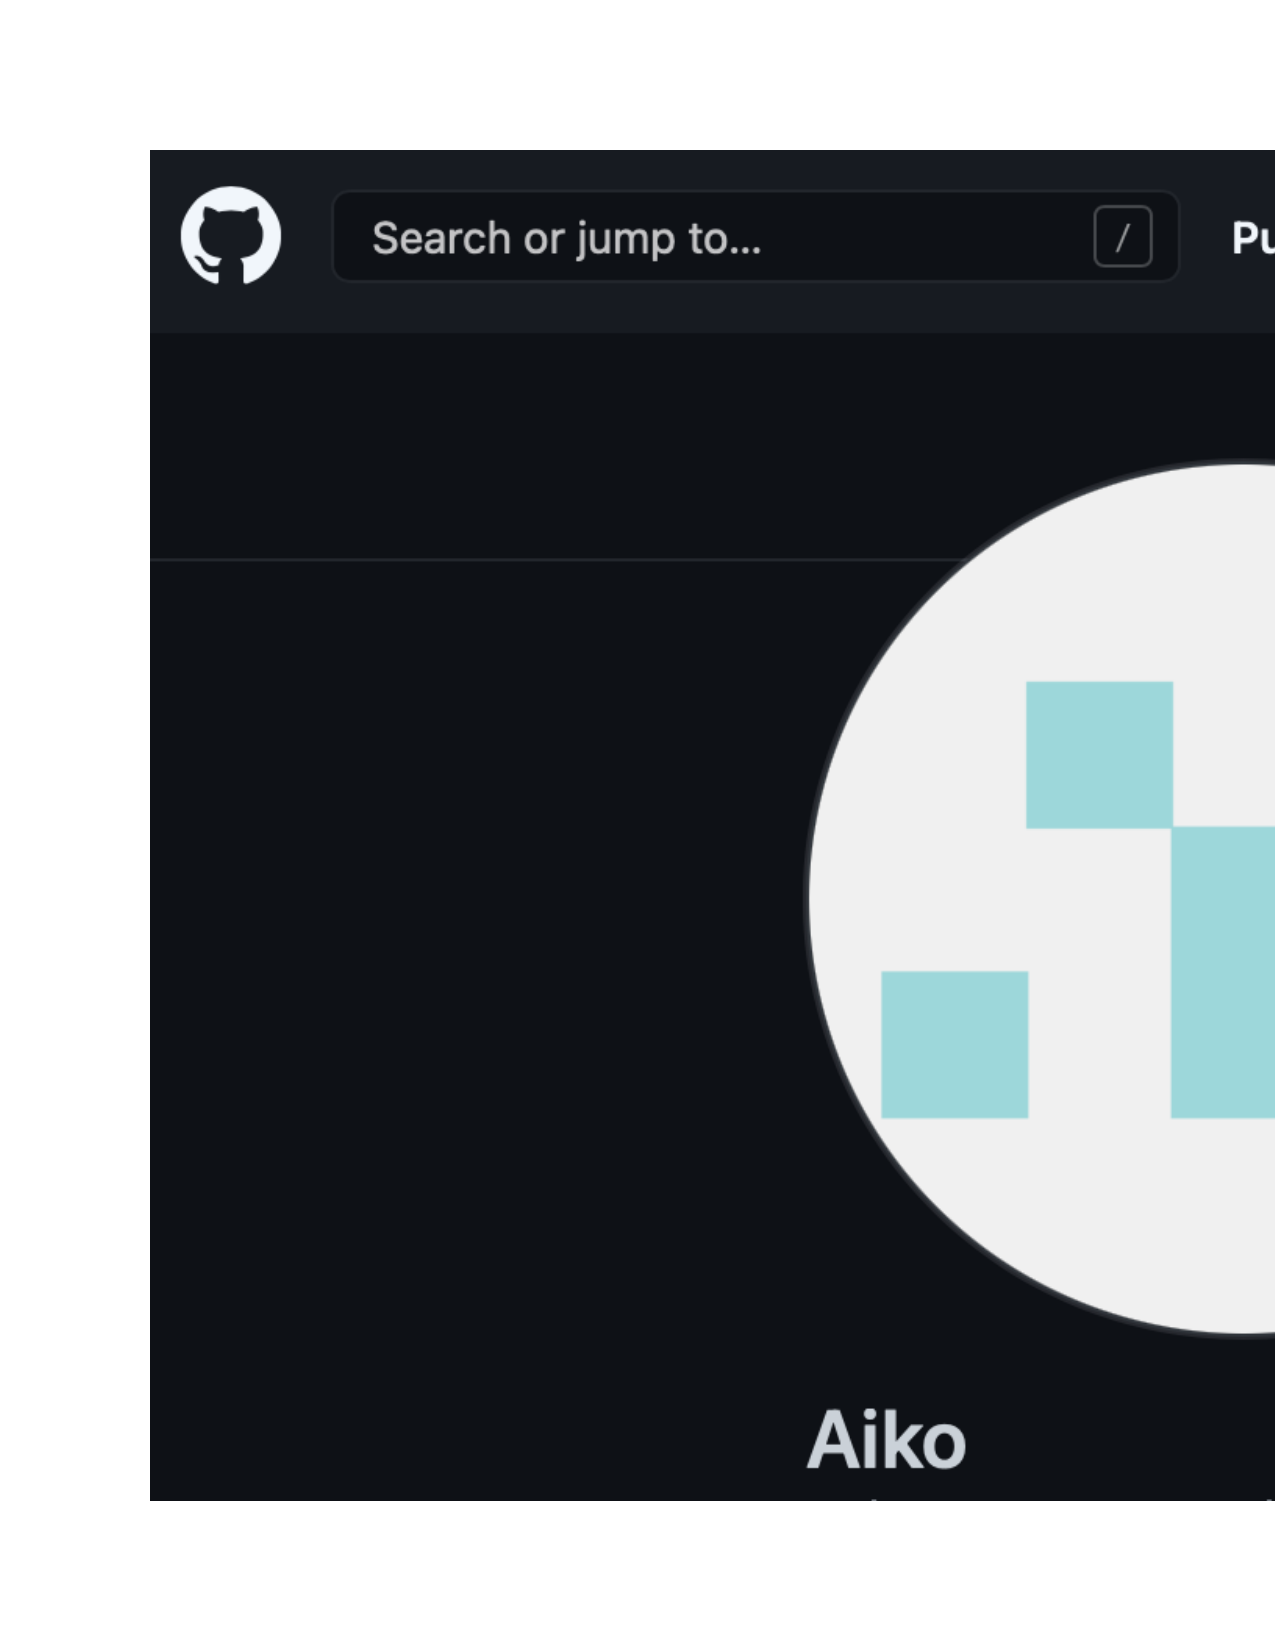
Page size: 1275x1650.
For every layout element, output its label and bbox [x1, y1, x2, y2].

picture [150, 150, 1275, 1501]
